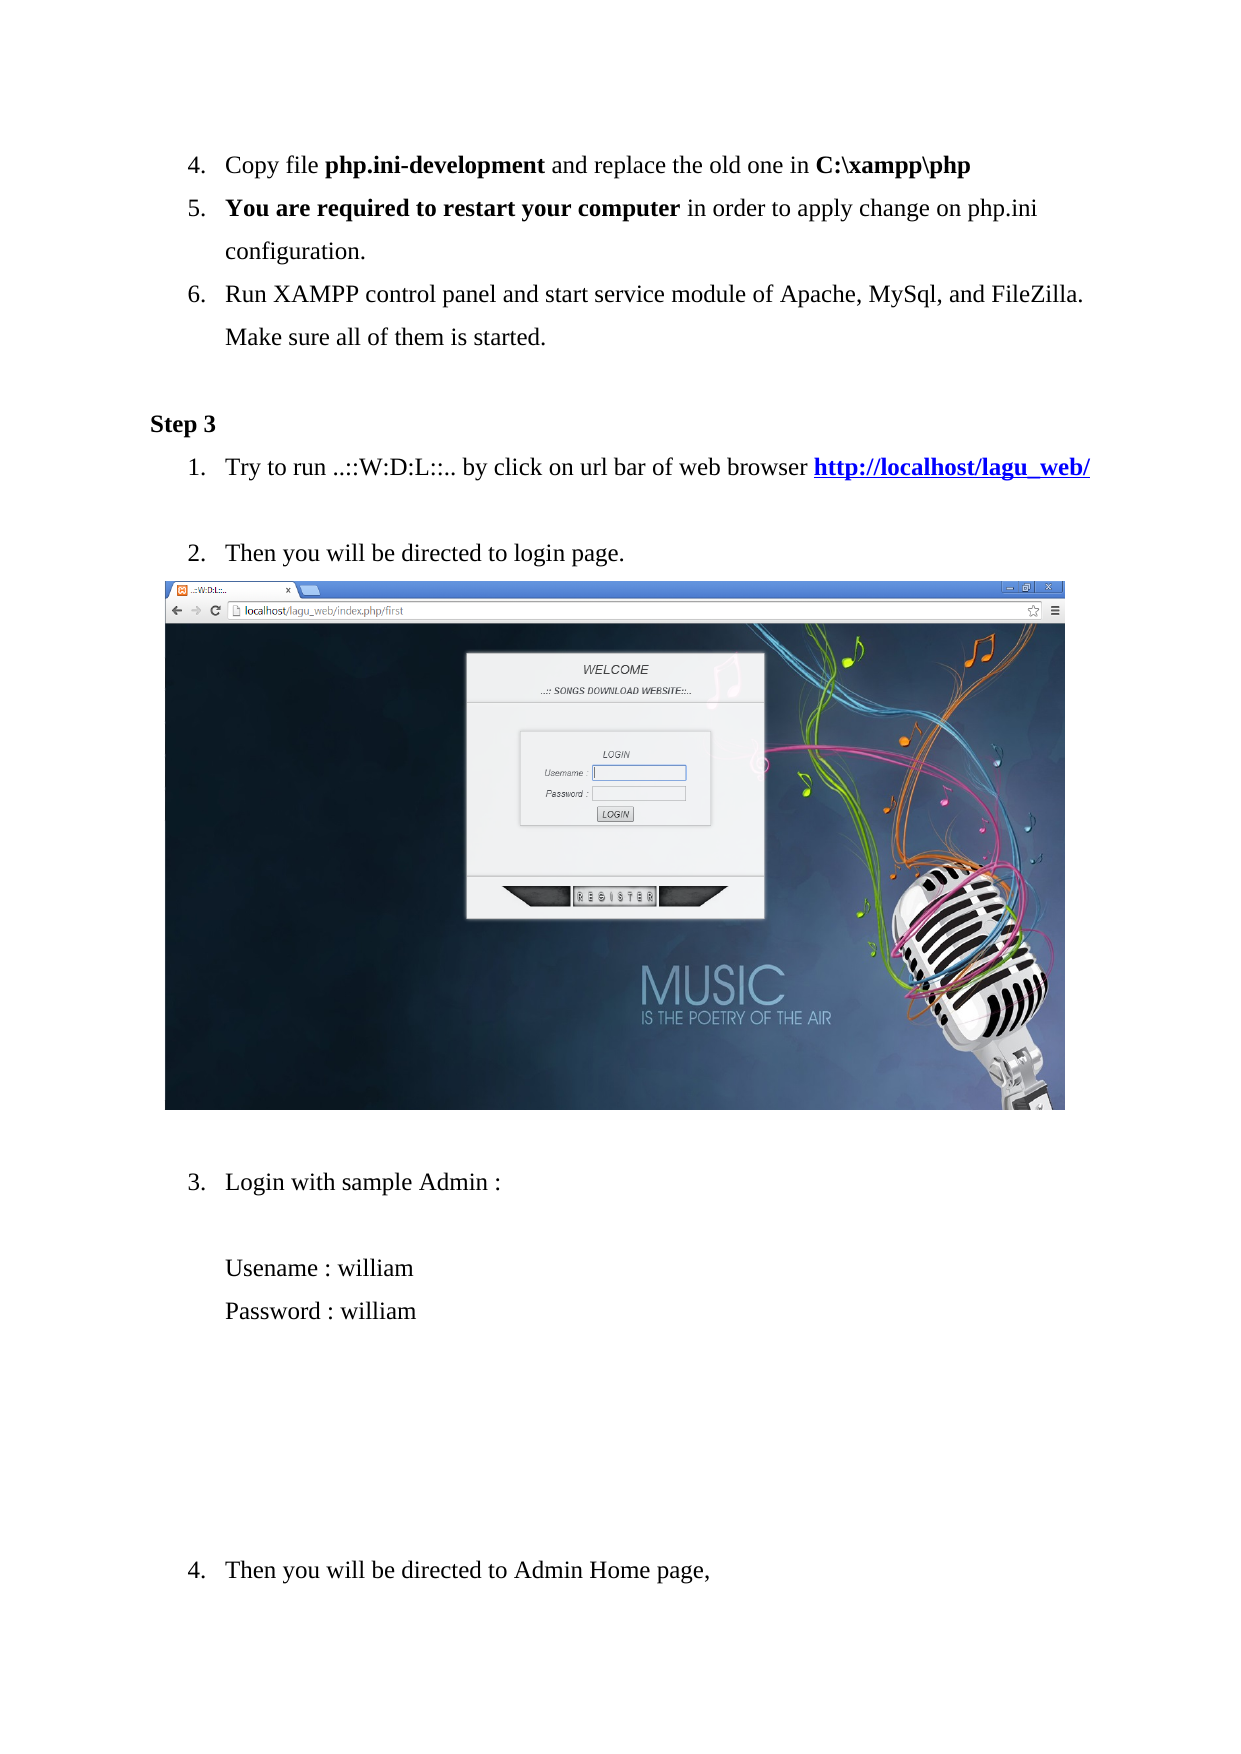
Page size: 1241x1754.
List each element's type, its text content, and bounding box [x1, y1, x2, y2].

list Then you will be directed to login page. [187, 538, 1090, 567]
list Try to run ..::W:D:L::.. by click on url bar of web browser http://localhost/lagu_web/ [187, 452, 1090, 481]
list Usename : william [225, 1253, 1090, 1282]
text Step 3 [150, 409, 1090, 437]
list Then you will be directed to Admin Home page, [187, 1555, 1090, 1584]
list Login with sample Admin : [187, 1167, 1090, 1196]
list Password : william [225, 1296, 1090, 1325]
list Copy file php.ini-development and replace the old one in C:\xampp\php [187, 150, 1090, 179]
list You are required to restart your computer in order to apply change on php.ini configuration. [187, 193, 1090, 265]
picture [164, 581, 1065, 1110]
list Run XAMPP control panel and start service module of Apache, MySql, and FileZilla. Make sure all of them is started. [187, 279, 1090, 351]
